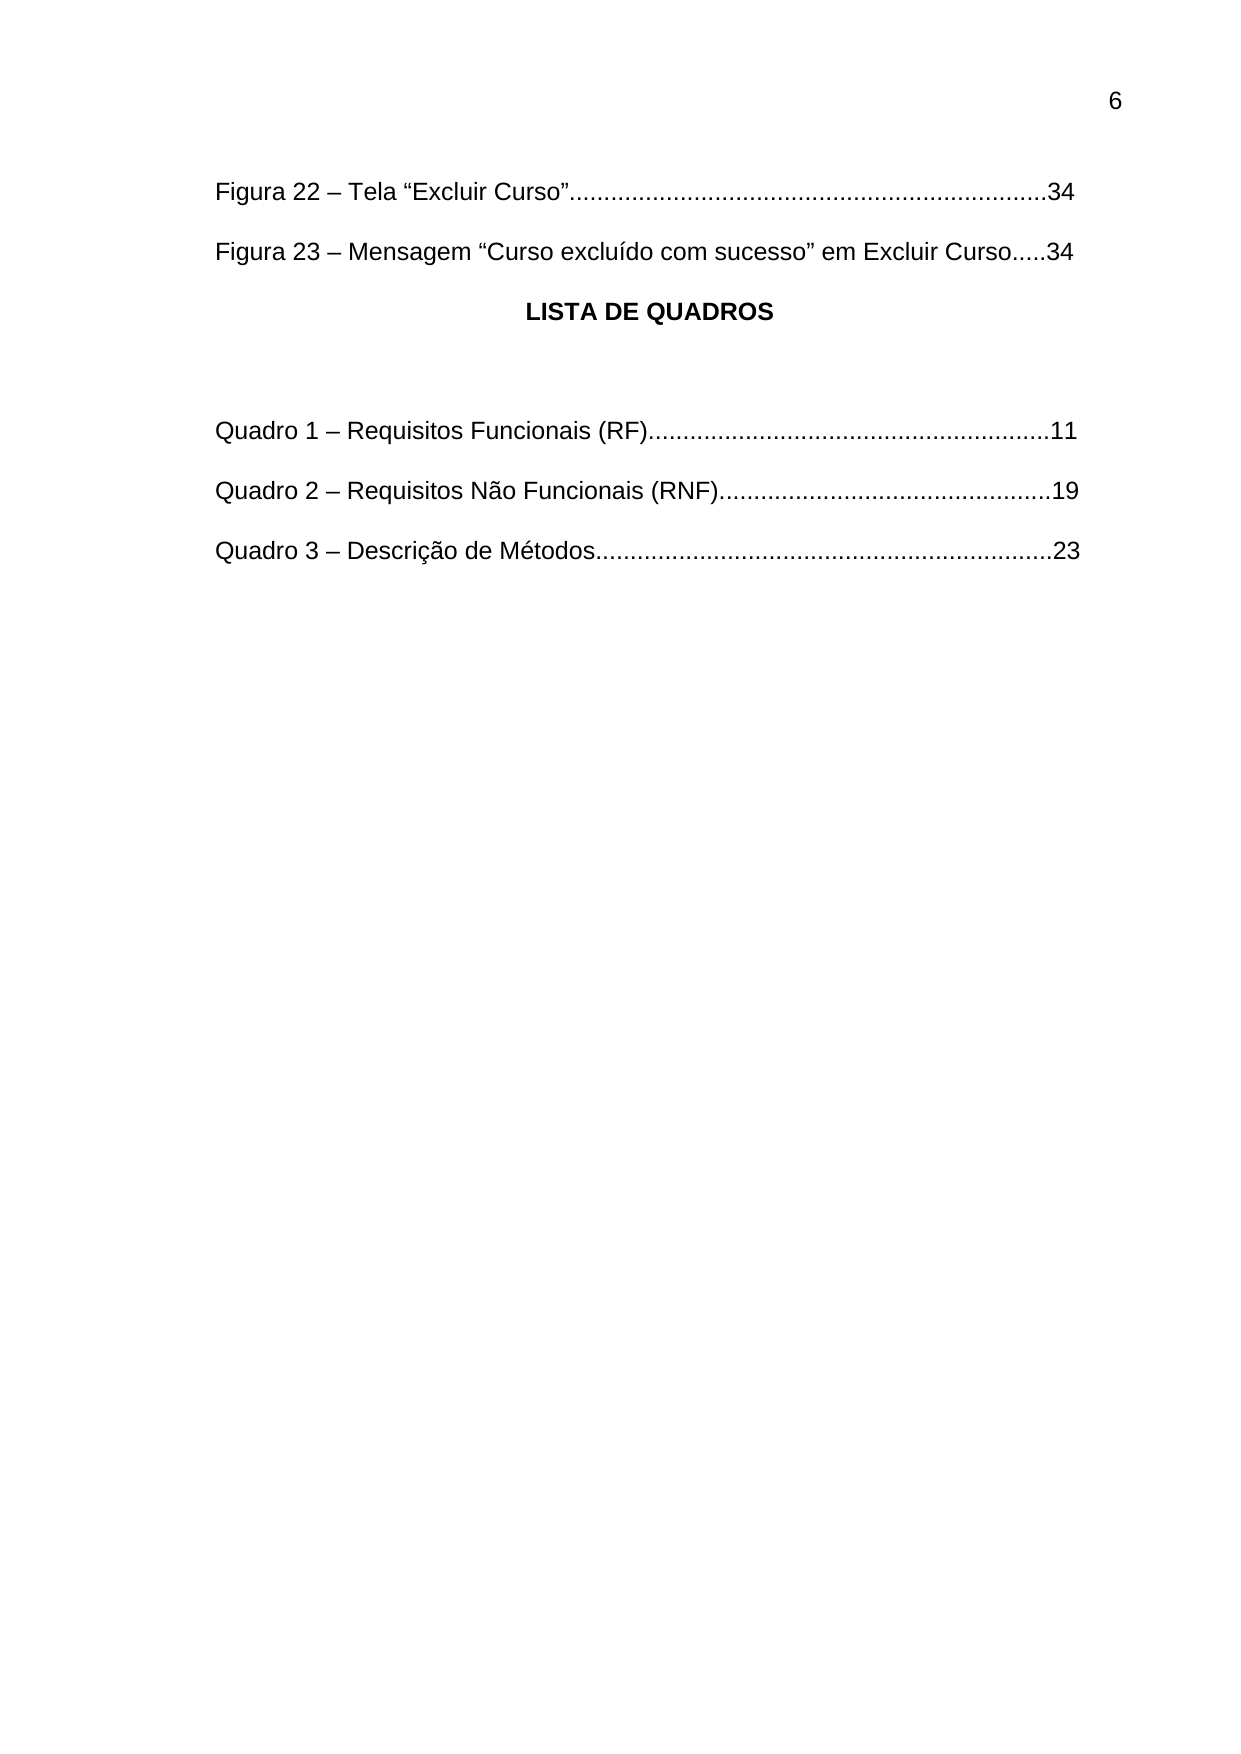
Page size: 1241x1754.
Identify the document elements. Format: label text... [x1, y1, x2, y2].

text Figura 23 – Mensagem “Curso excluído com sucesso” em Excluir Curso.....34 [215, 237, 1122, 266]
text Quadro 2 – Requisitos Não Funcionais (RNF)................................................19 [215, 476, 1122, 505]
text Quadro 1 – Requisitos Funcionais (RF)..........................................................11 [215, 416, 1122, 445]
text Figura 22 – Tela “Excluir Curso”.....................................................................34 [215, 177, 1122, 206]
text LISTA DE QUADROS [177, 297, 1122, 326]
text Quadro 3 – Descrição de Métodos..................................................................23 [215, 536, 1122, 565]
